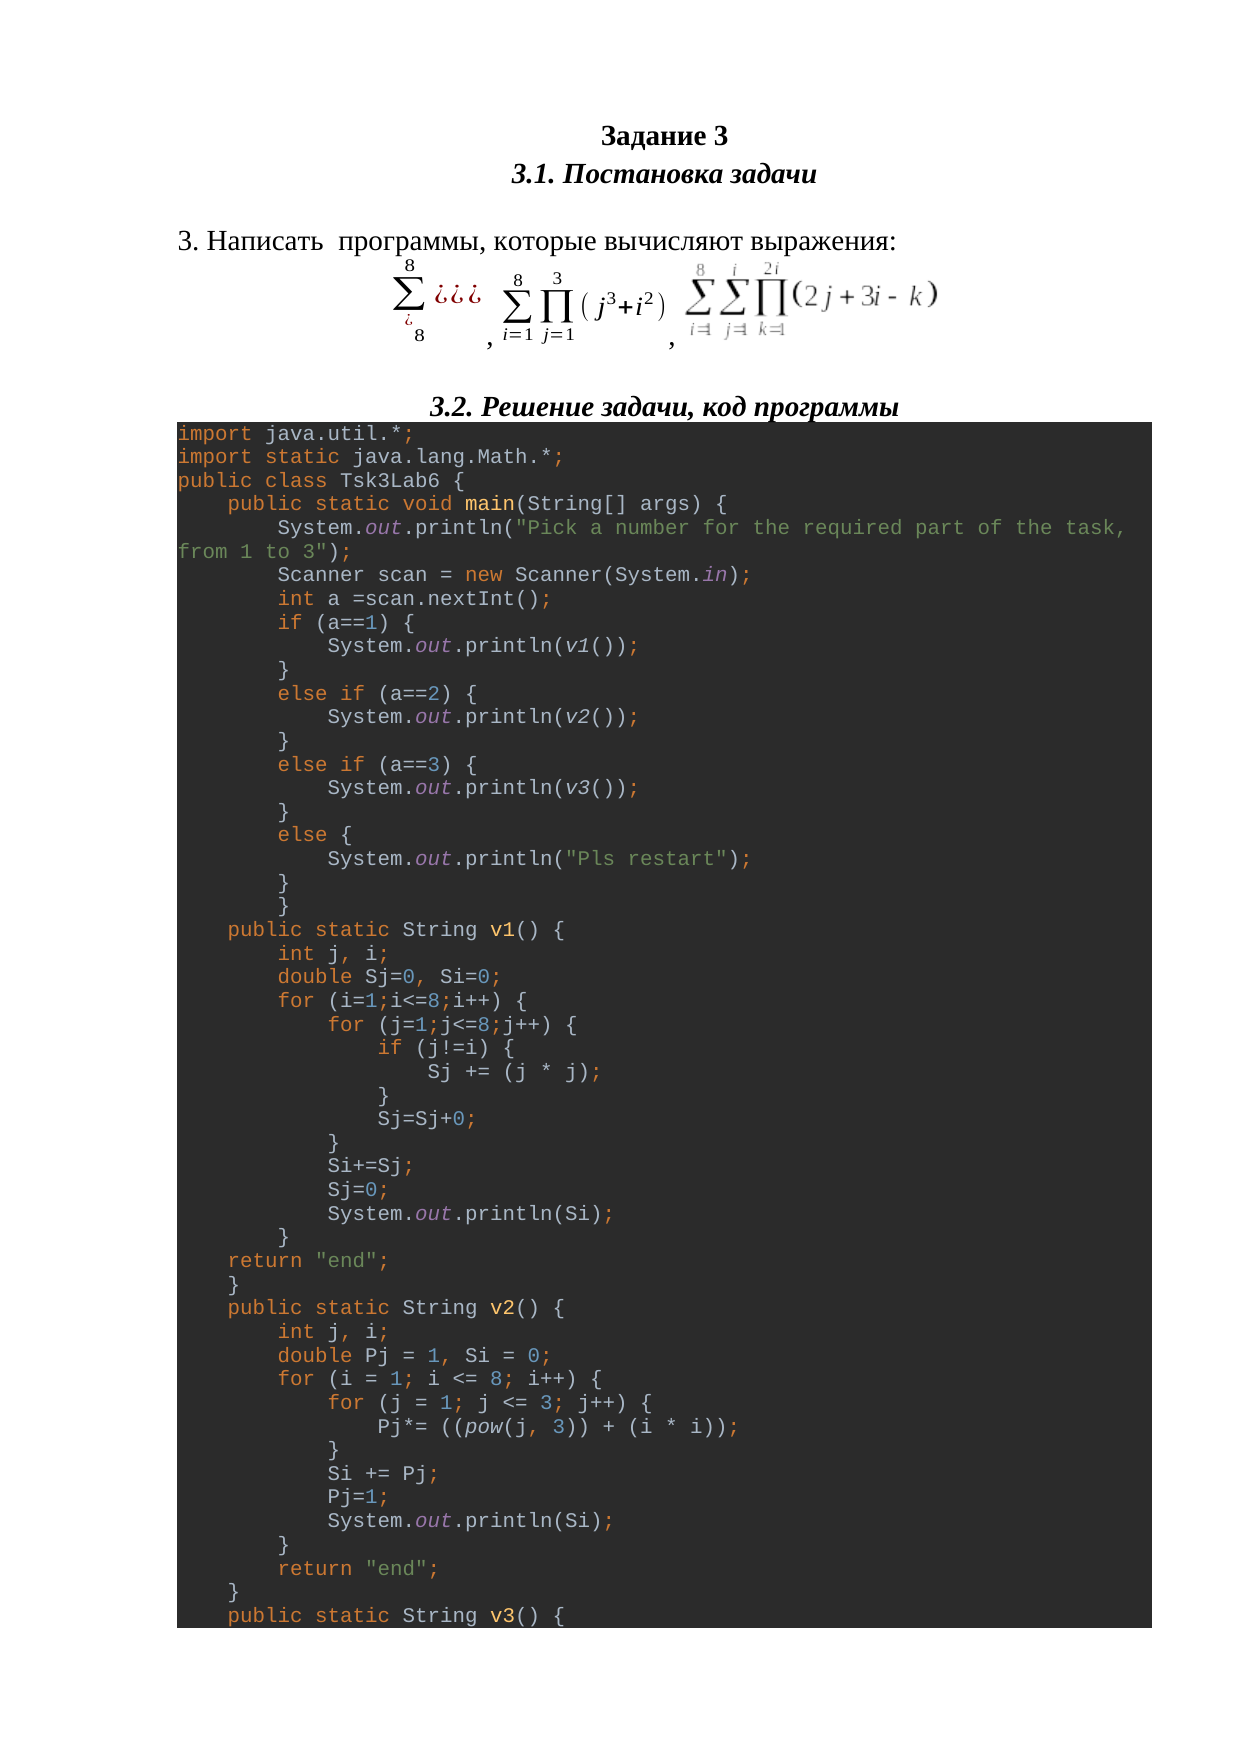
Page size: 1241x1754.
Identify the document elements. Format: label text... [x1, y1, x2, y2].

subtitle 3.2. Решение задачи, код программы [177, 389, 1152, 422]
text , , [177, 256, 1152, 351]
text 3. Написать программы, которые вычисляют выражения: [177, 223, 1152, 256]
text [177, 422, 1152, 1628]
subtitle 3.1. Постановка задачи [177, 156, 1152, 189]
subtitle Задание 3 [177, 118, 1152, 152]
